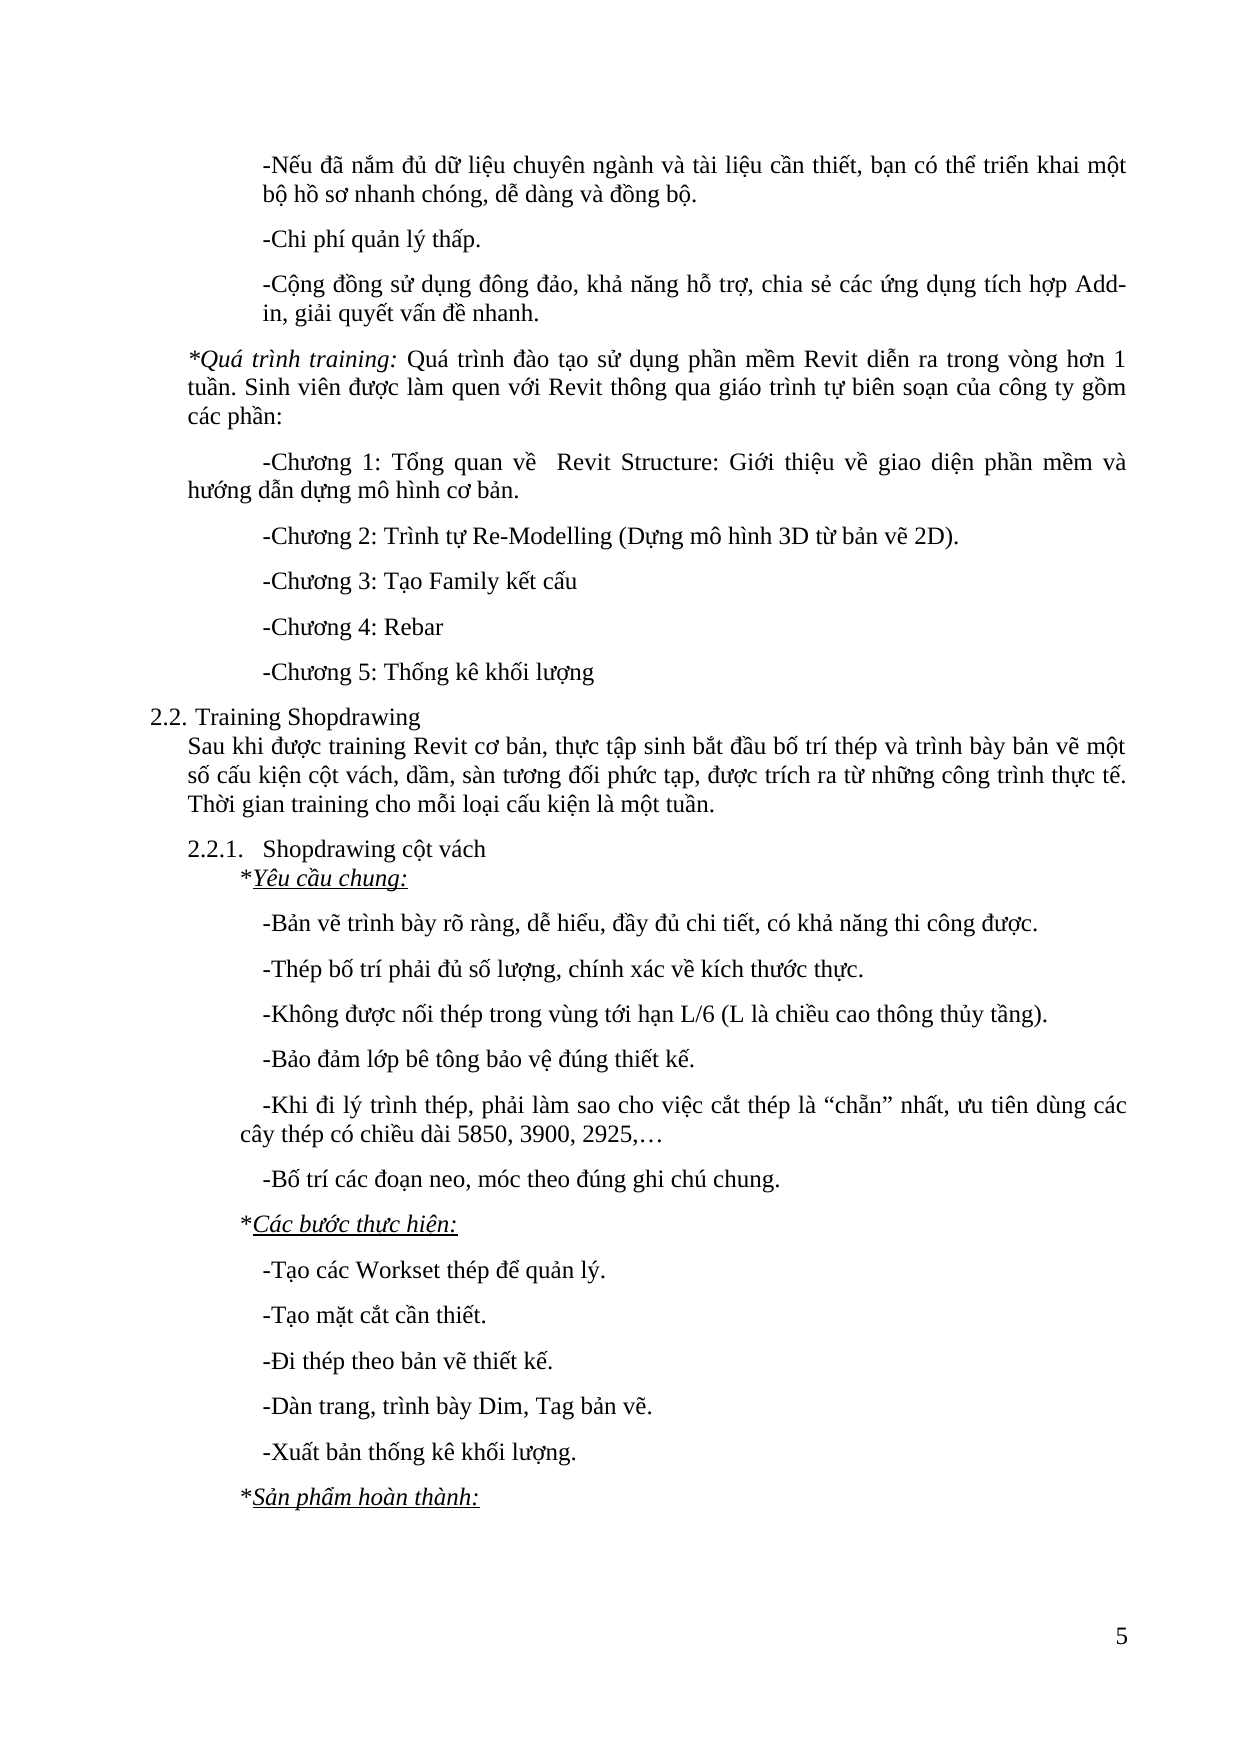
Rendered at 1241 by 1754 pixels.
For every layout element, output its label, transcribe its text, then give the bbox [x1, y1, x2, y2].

text -Tạo các Workset thép để quản lý. [187, 1255, 1128, 1284]
text -Nếu đã nắm đủ dữ liệu chuyên ngành và tài liệu cần thiết, bạn có thể triển khai một bộ hồ sơ nhanh chóng, dễ dàng và đồng bộ. [262, 150, 1128, 207]
text -Chi phí quản lý thấp. [187, 224, 1128, 253]
text -Chương 5: Thống kê khối lượng [187, 657, 1128, 686]
text *Yêu cầu chung: [187, 863, 1128, 892]
text -Dàn trang, trình bày Dim, Tag bản vẽ. [187, 1391, 1128, 1420]
text -Chương 3: Tạo Family kết cấu [187, 566, 1128, 595]
text -Bố trí các đoạn neo, móc theo đúng ghi chú chung. [240, 1164, 1128, 1193]
text *Các bước thực hiện: [187, 1209, 1128, 1238]
text Sau khi được training Revit cơ bản, thực tập sinh bắt đầu bố trí thép và trình bày bản vẽ một số cấu kiện cột vách, dầm, sàn tương đối phức tạp, được trích ra từ những công trình thực tế. Thời gian training cho mỗi loại cấu kiện là một tuần. [187, 731, 1128, 817]
text -Chương 1: Tổng quan về Revit Structure: Giới thiệu về giao diện phần mềm và hướng dẫn dựng mô hình cơ bản. [187, 447, 1128, 504]
text -Thép bố trí phải đủ số lượng, chính xác về kích thước thực. [187, 954, 1128, 982]
text -Bảo đảm lớp bê tông bảo vệ đúng thiết kế. [187, 1044, 1128, 1073]
text -Chương 2: Trình tự Re-Modelling (Dựng mô hình 3D từ bản vẽ 2D). [187, 521, 1128, 549]
text -Đi thép theo bản vẽ thiết kế. [187, 1346, 1128, 1374]
text -Tạo mặt cắt cần thiết. [187, 1300, 1128, 1329]
subtitle Training Shopdrawing [150, 702, 1128, 731]
subtitle Shopdrawing cột vách [187, 834, 1128, 863]
text *Quá trình training: Quá trình đào tạo sử dụng phần mềm Revit diễn ra trong vòng hơn 1 tuần. Sinh viên được làm quen với Revit thông qua giáo trình tự biên soạn của công ty gồm các phần: [187, 344, 1128, 430]
text -Xuất bản thống kê khối lượng. [187, 1437, 1128, 1465]
text -Chương 4: Rebar [187, 612, 1128, 640]
text -Khi đi lý trình thép, phải làm sao cho việc cắt thép là “chẵn” nhất, ưu tiên dùng các cây thép có chiều dài 5850, 3900, 2925,… [240, 1090, 1128, 1147]
text -Bản vẽ trình bày rõ ràng, dễ hiểu, đầy đủ chi tiết, có khả năng thi công được. [187, 908, 1128, 937]
text -Không được nối thép trong vùng tới hạn L/6 (L là chiều cao thông thủy tầng). [187, 999, 1128, 1028]
text -Cộng đồng sử dụng đông đảo, khả năng hỗ trợ, chia sẻ các ứng dụng tích hợp Add-in, giải quyết vấn đề nhanh. [262, 269, 1128, 327]
text *Sản phẩm hoàn thành: [187, 1482, 1128, 1511]
